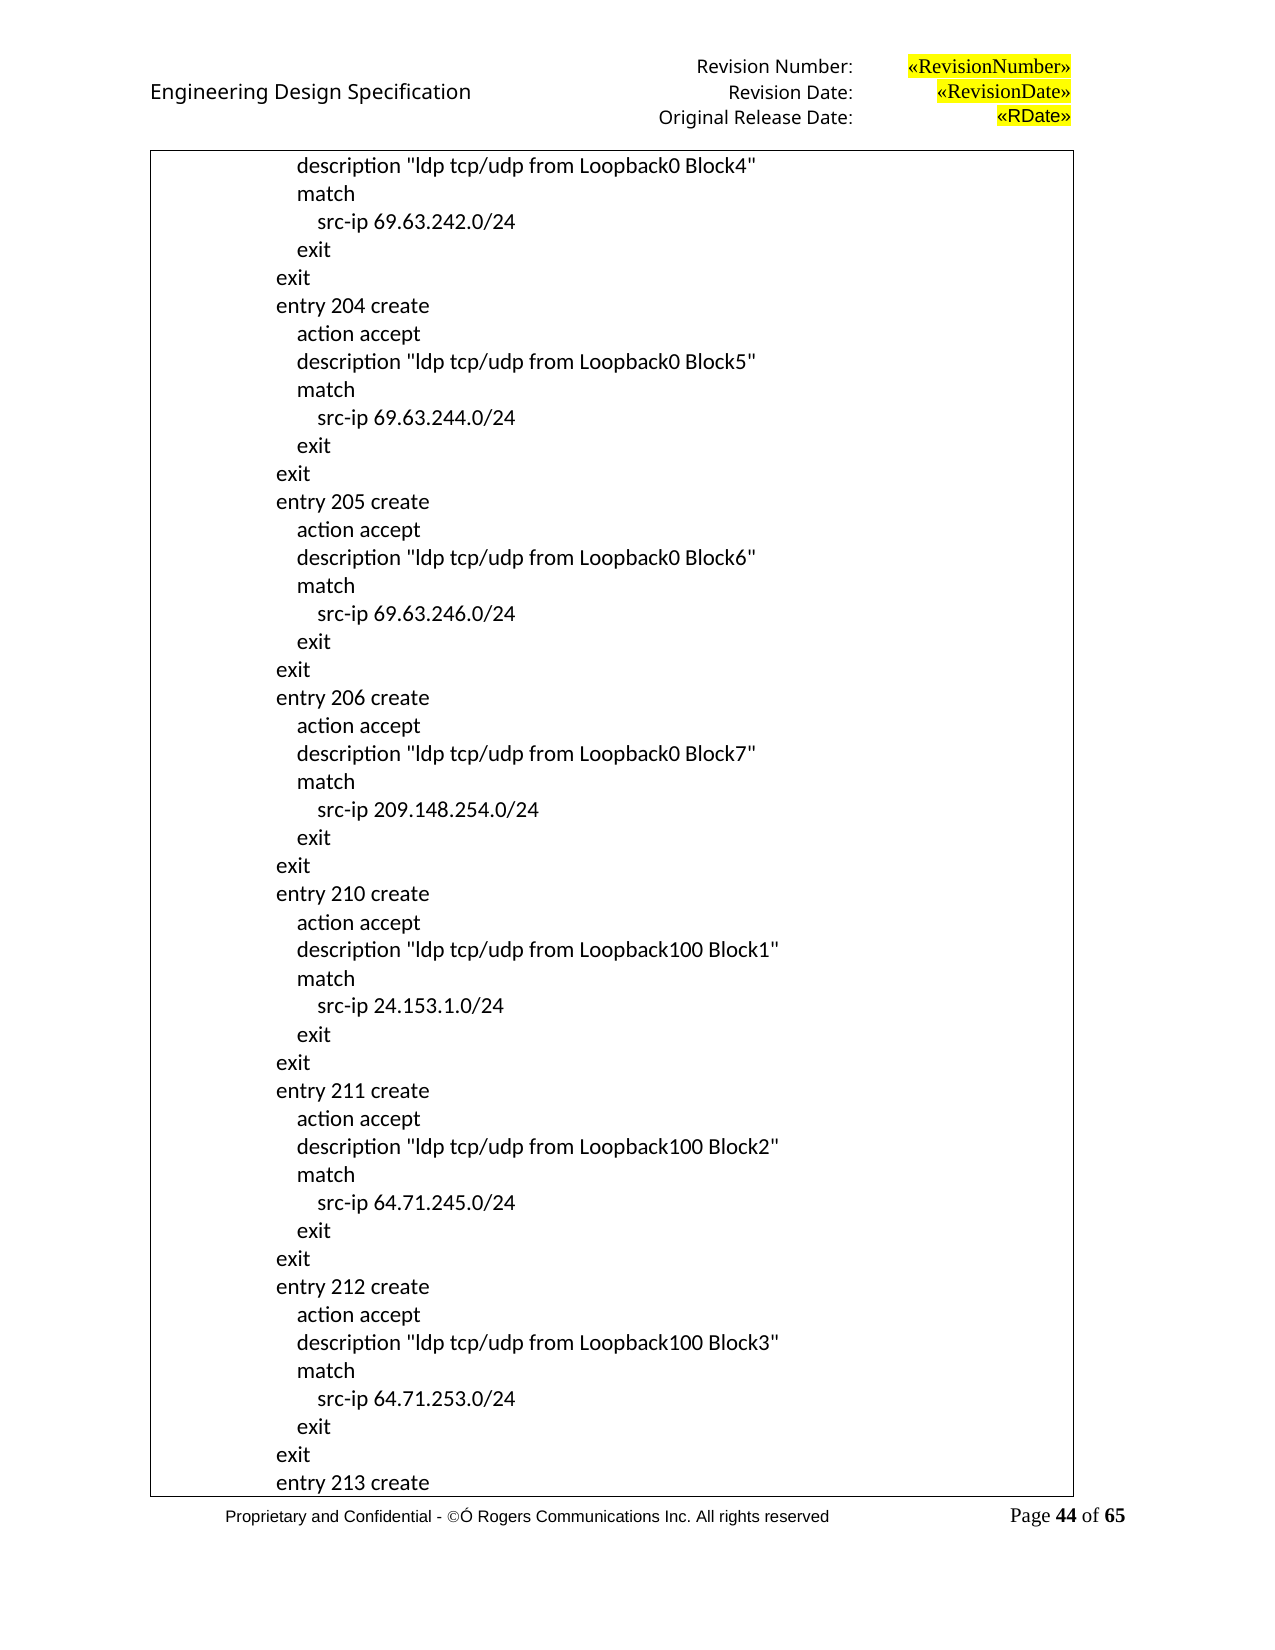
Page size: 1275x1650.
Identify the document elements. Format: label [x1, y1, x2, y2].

table_header [151, 151, 1073, 1496]
